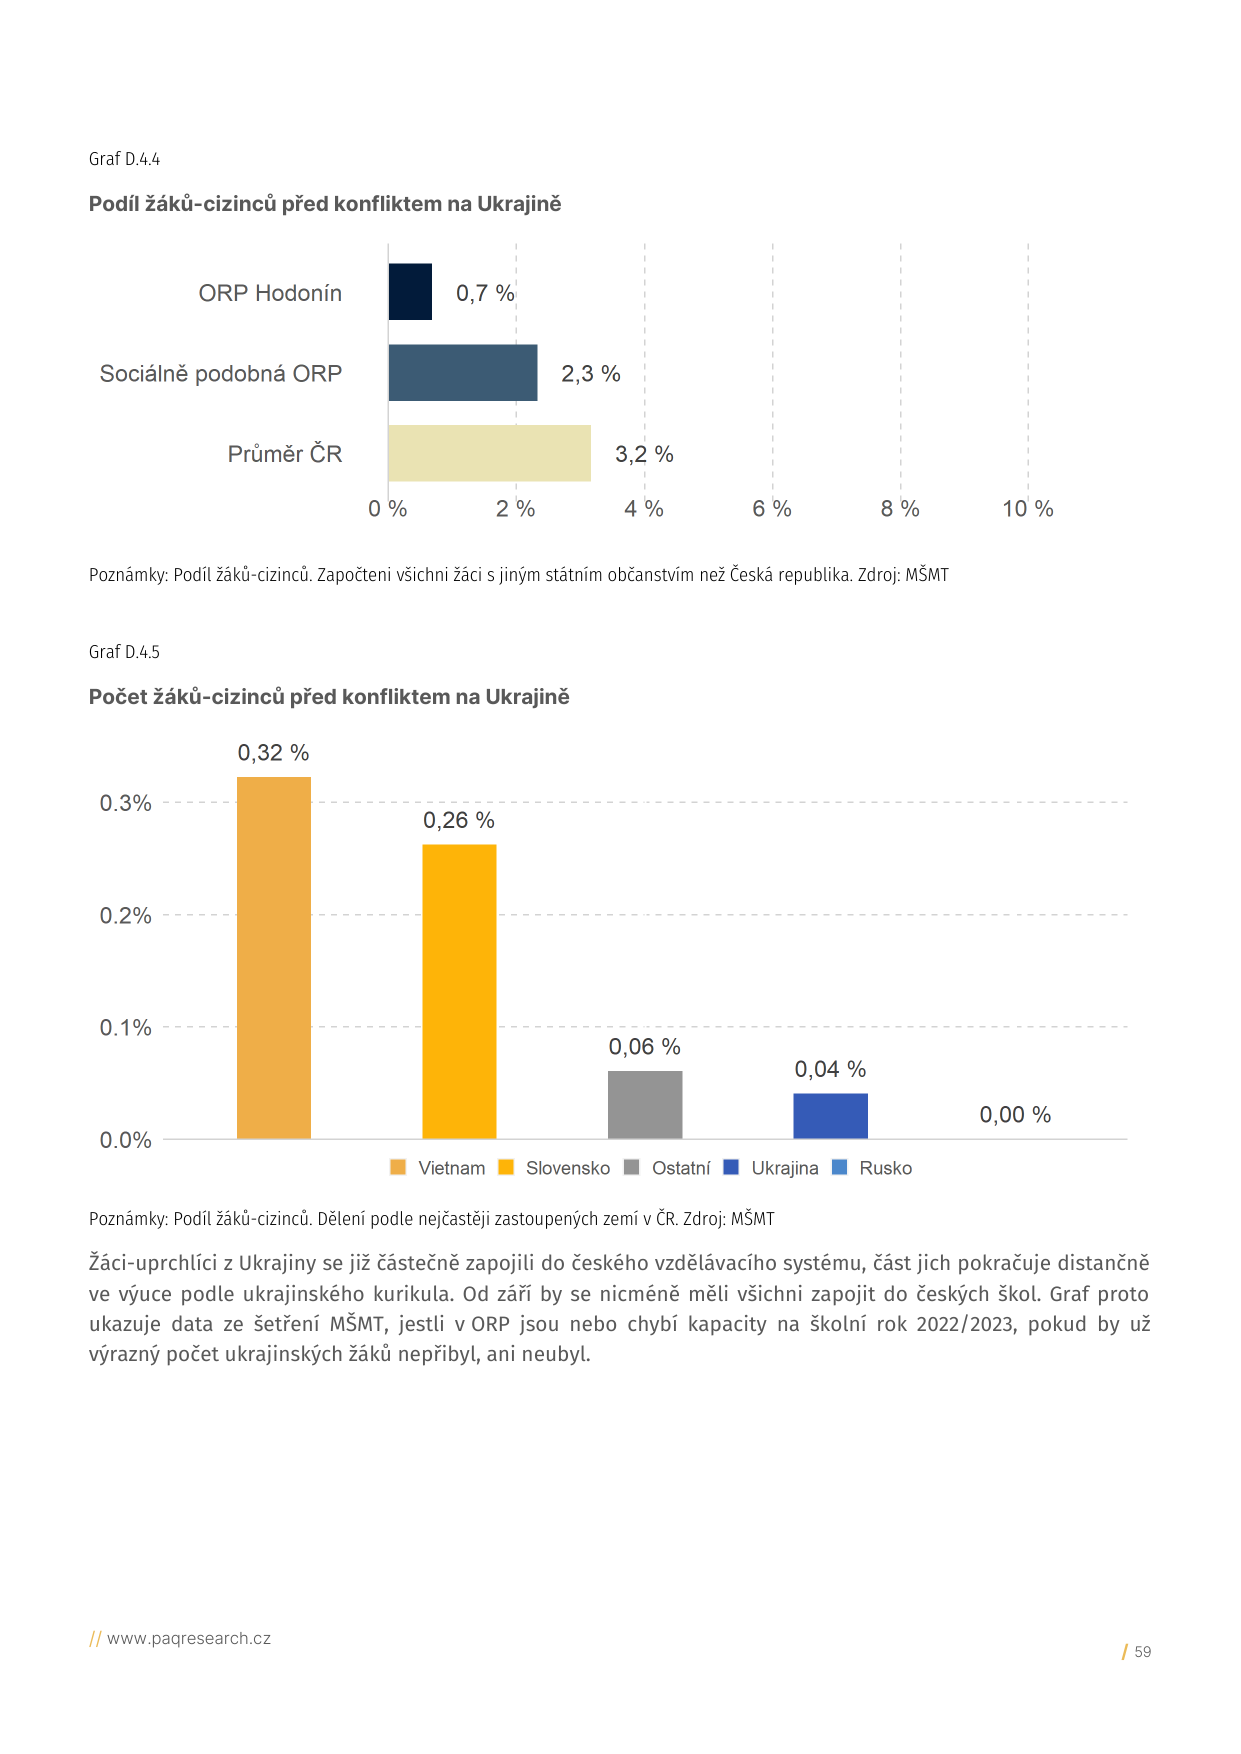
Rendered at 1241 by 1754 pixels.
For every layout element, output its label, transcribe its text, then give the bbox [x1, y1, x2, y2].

text Poznámky: Podíl žáků-cizinců. Započteni všichni žáci s jiným státním občanstvím než Česká republika. Zdroj: MŠMT [89, 564, 1152, 587]
text Poznámky: Podíl žáků-cizinců. Dělení podle nejčastěji zastoupených zemí v ČR. Zdroj: MŠMT [89, 1208, 1152, 1230]
text Graf D.4.5 [89, 641, 1152, 663]
text Graf D.4.4 [89, 148, 1152, 170]
text Počet žáků-cizinců před konfliktem na Ukrajině [89, 679, 1152, 709]
picture [88, 709, 1139, 1191]
text Podíl žáků-cizinců před konfliktem na Ukrajině [89, 186, 1152, 216]
text Žáci-uprchlíci z Ukrajiny se již částečně zapojili do českého vzdělávacího systému, část jich pokračuje distančně ve výuce podle ukrajinského kurikula. Od září by se nicméně měli všichni zapojit do českých škol. Graf proto ukazuje data ze šetření MŠMT, jestli v ORP jsou nebo chybí kapacity na školní rok 2022/2023, pokud by už výrazný počet ukrajinských žáků nepřibyl, ani neubyl. [89, 1246, 1152, 1367]
picture [88, 216, 1139, 548]
